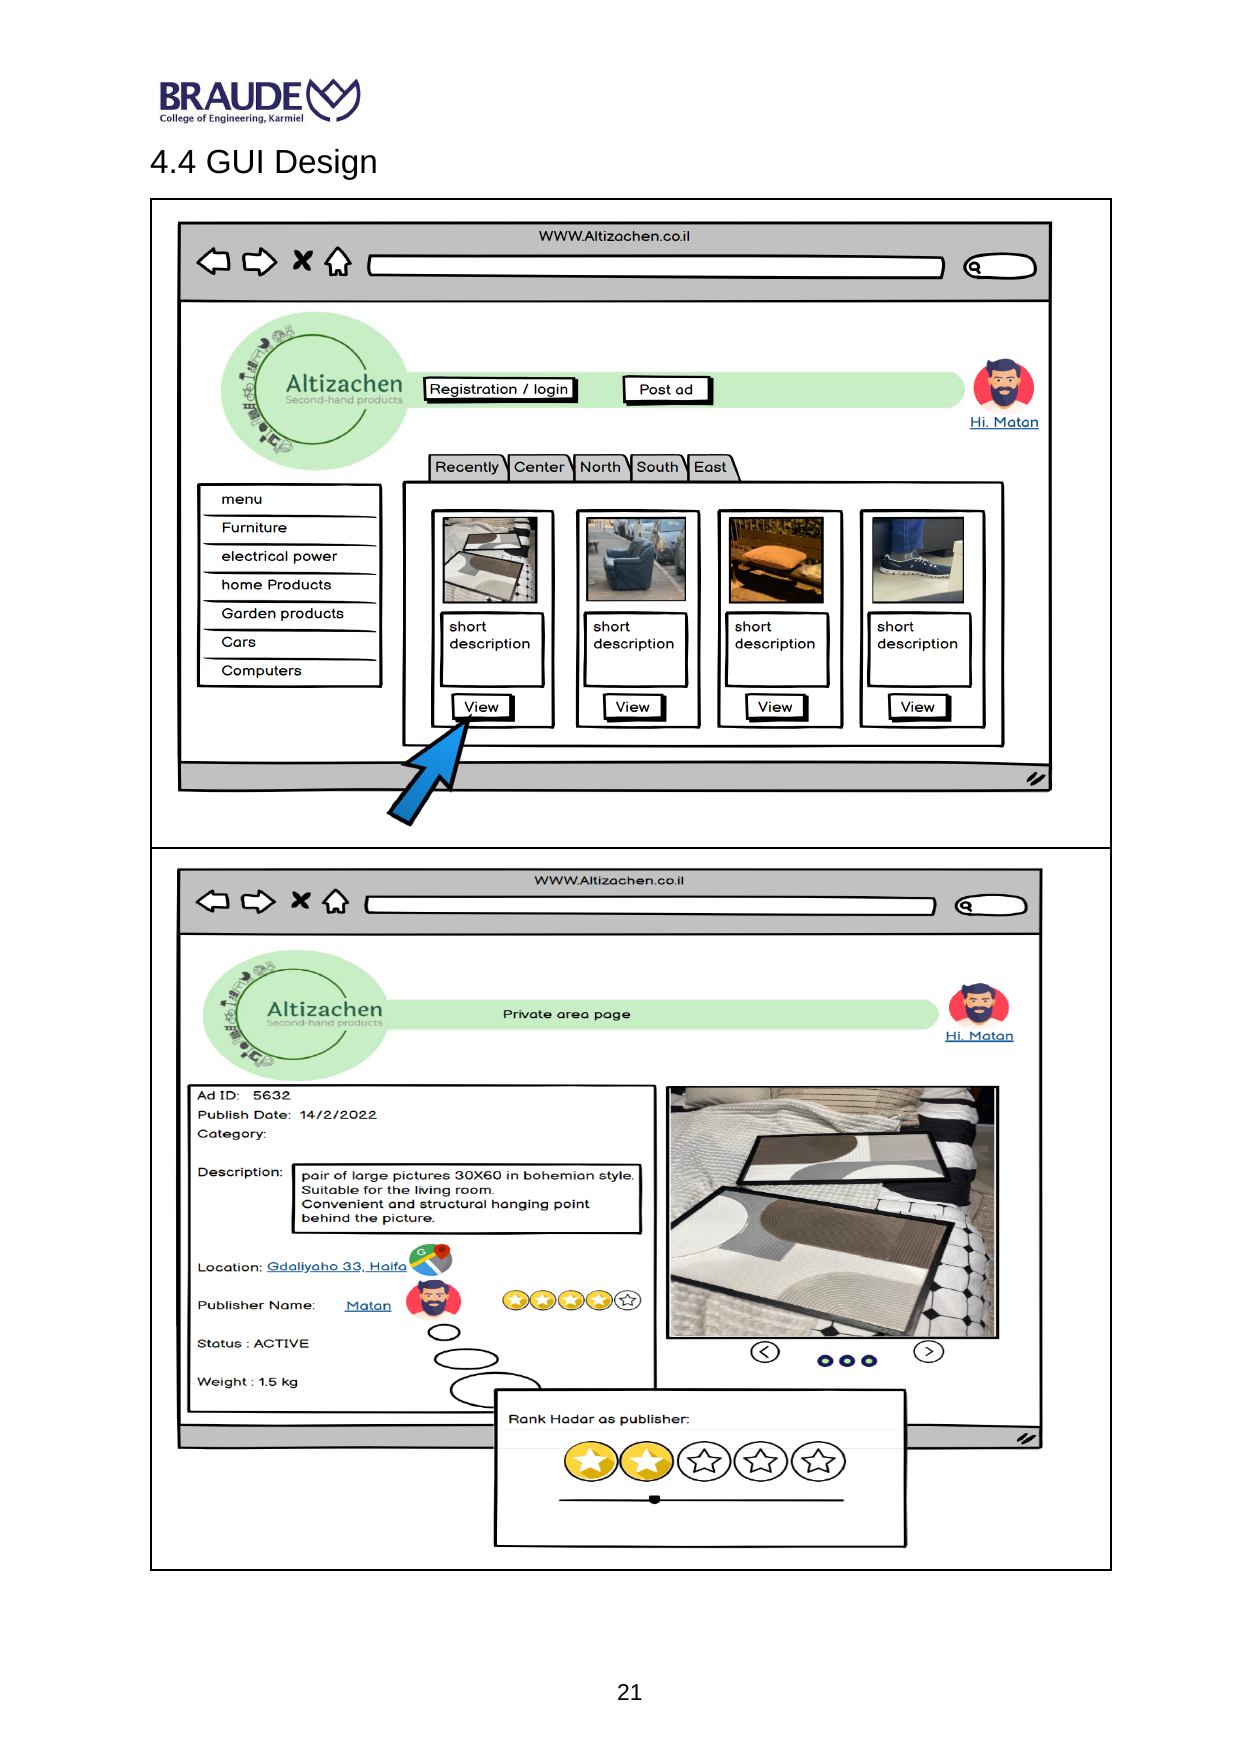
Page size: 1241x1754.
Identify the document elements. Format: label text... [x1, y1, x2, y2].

table_cell [152, 849, 1110, 1568]
table_header [152, 200, 1110, 847]
picture [150, 75, 370, 127]
subtitle 4.4 GUI Design [150, 142, 1109, 180]
picture [161, 859, 1049, 1555]
picture [161, 210, 1085, 833]
